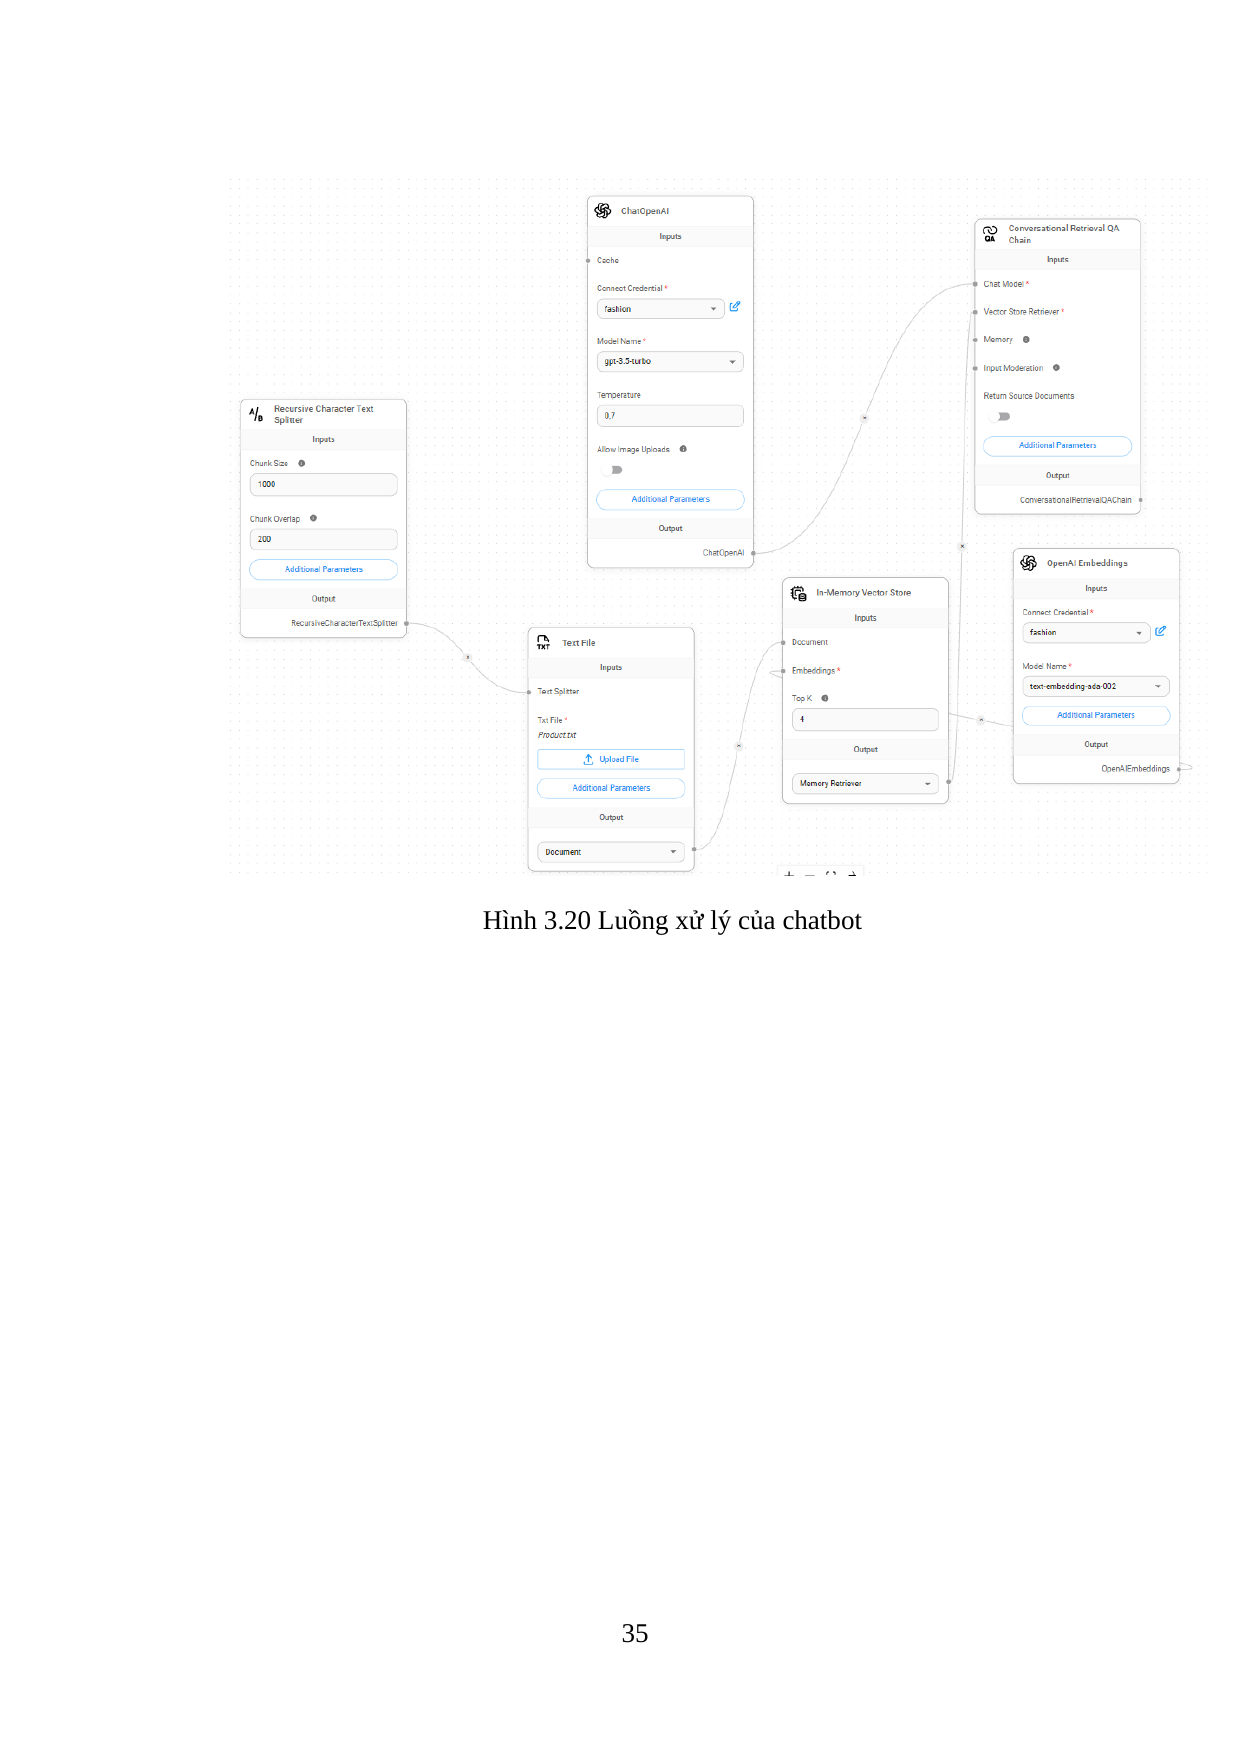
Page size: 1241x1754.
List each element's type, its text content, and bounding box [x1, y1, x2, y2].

picture [222, 177, 1208, 876]
